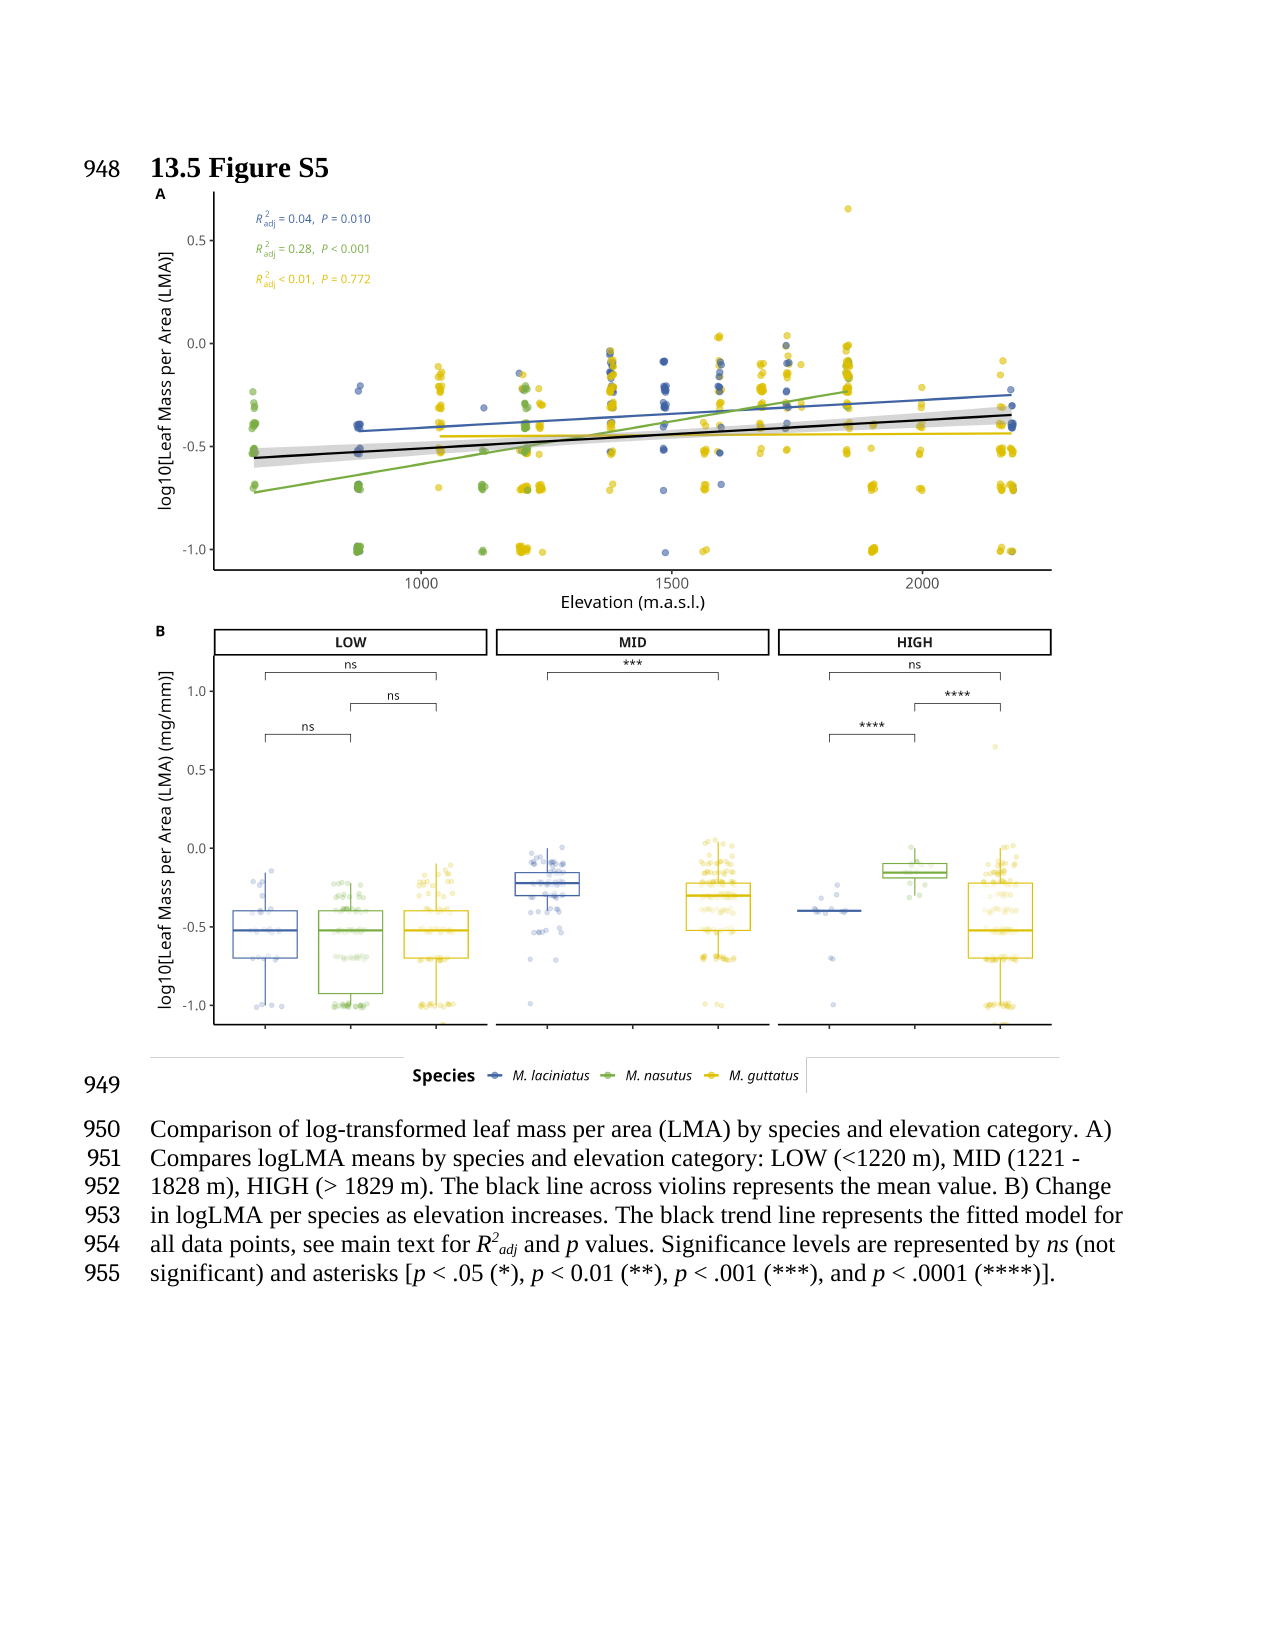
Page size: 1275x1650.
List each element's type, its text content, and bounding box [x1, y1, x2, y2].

subtitle 13.5 Figure S5 [150, 150, 1125, 183]
picture [150, 183, 1060, 1093]
text Comparison of log-transformed leaf mass per area (LMA) by species and elevation category. A) Compares logLMA means by species and elevation category: LOW (<1220 m), MID (1221 - 1828 m), HIGH (> 1829 m). The black line across violins represents the mean value. B) Change in logLMA per species as elevation increases. The black trend line represents the fitted model for all data points, see main text for R2adj and p values. Significance levels are represented by ns (not significant) and asterisks [p < .05 (*), p < 0.01 (**), p < .001 (***), and p < .0001 (****)]. [150, 1114, 1125, 1286]
